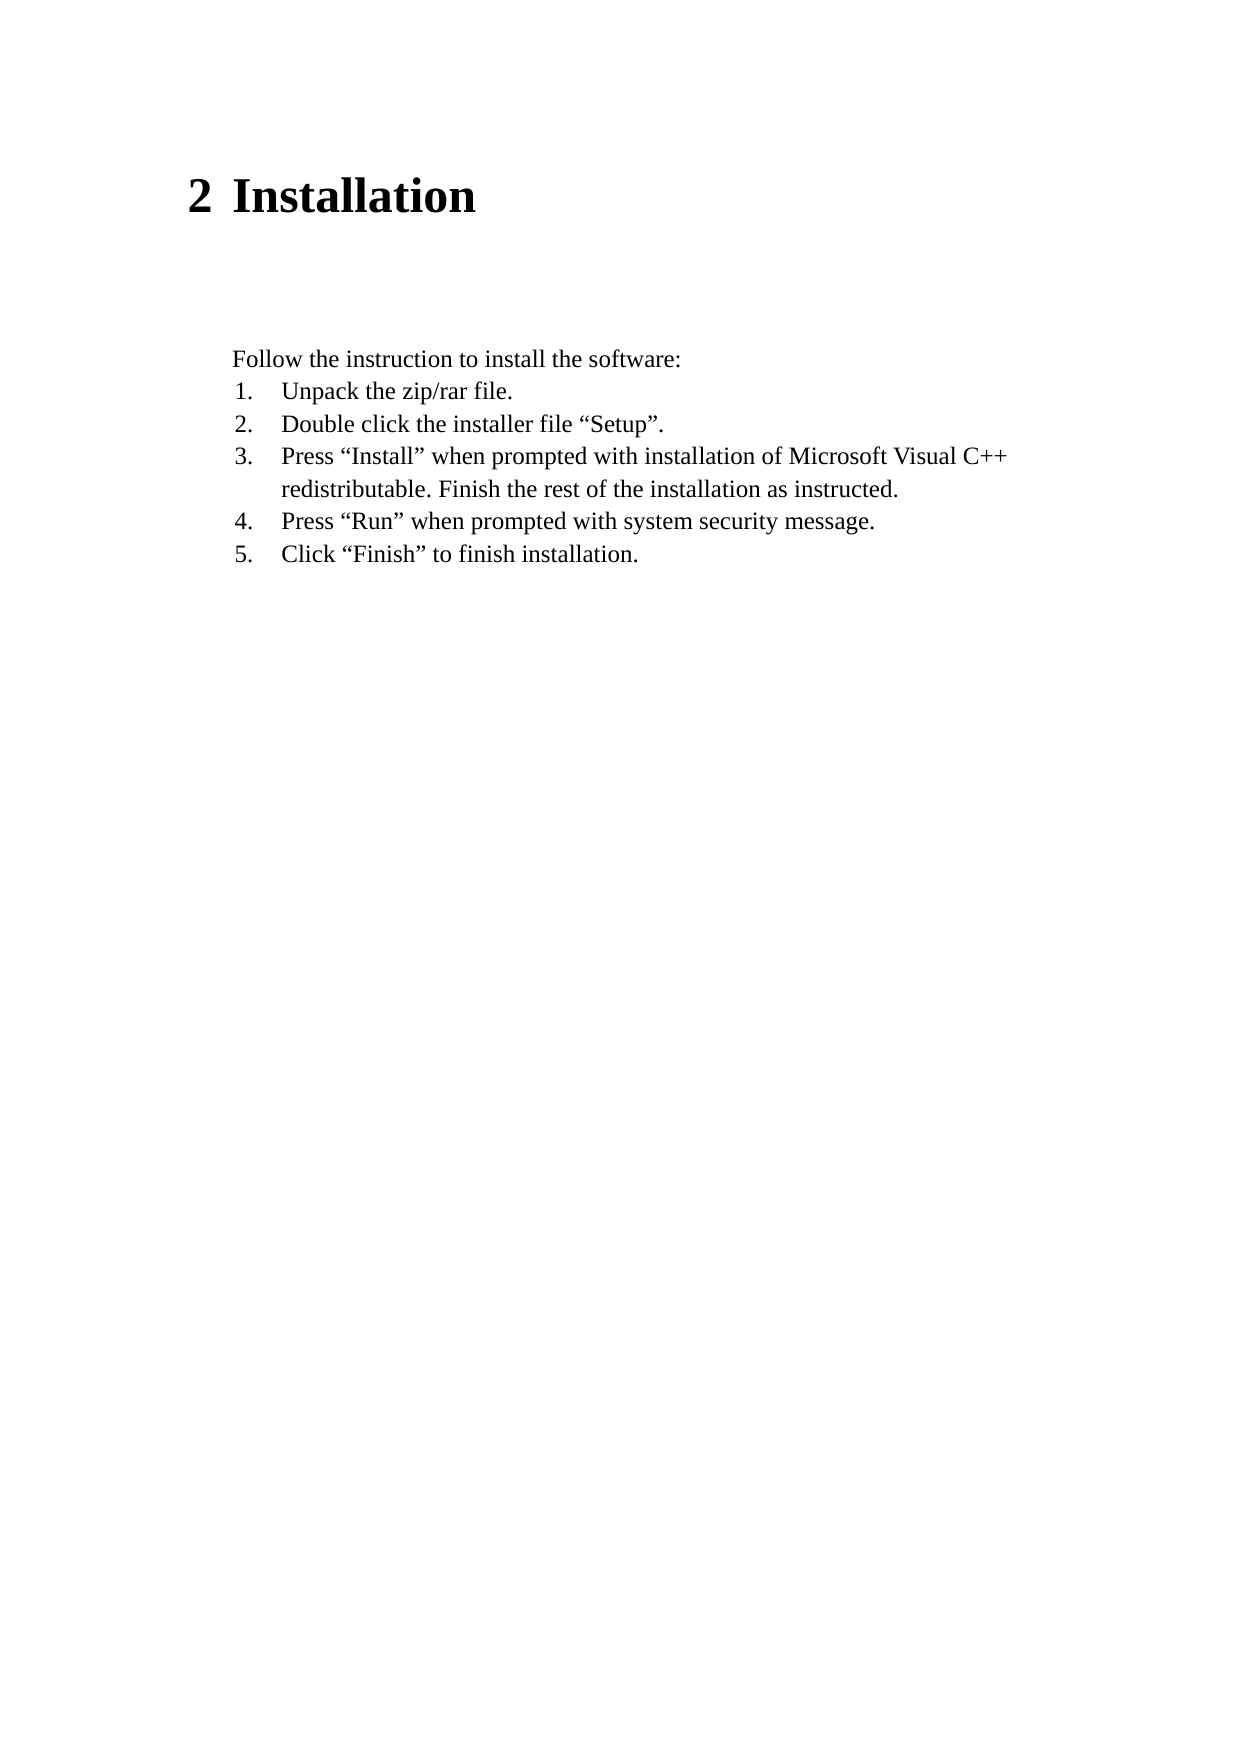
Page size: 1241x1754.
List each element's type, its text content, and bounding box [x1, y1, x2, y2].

text Follow the instruction to install the software: [232, 342, 1053, 374]
list Unpack the zip/rar file. [234, 374, 1053, 407]
list Double click the installer file “Setup”. [234, 407, 1053, 439]
list Click “Finish” to finish installation. [234, 537, 1053, 569]
subtitle Installation [187, 162, 1053, 227]
list Press “Install” when prompted with installation of Microsoft Visual C++ redistributable. Finish the rest of the installation as instructed. [234, 439, 1053, 504]
list Press “Run” when prompted with system security message. [234, 504, 1053, 537]
